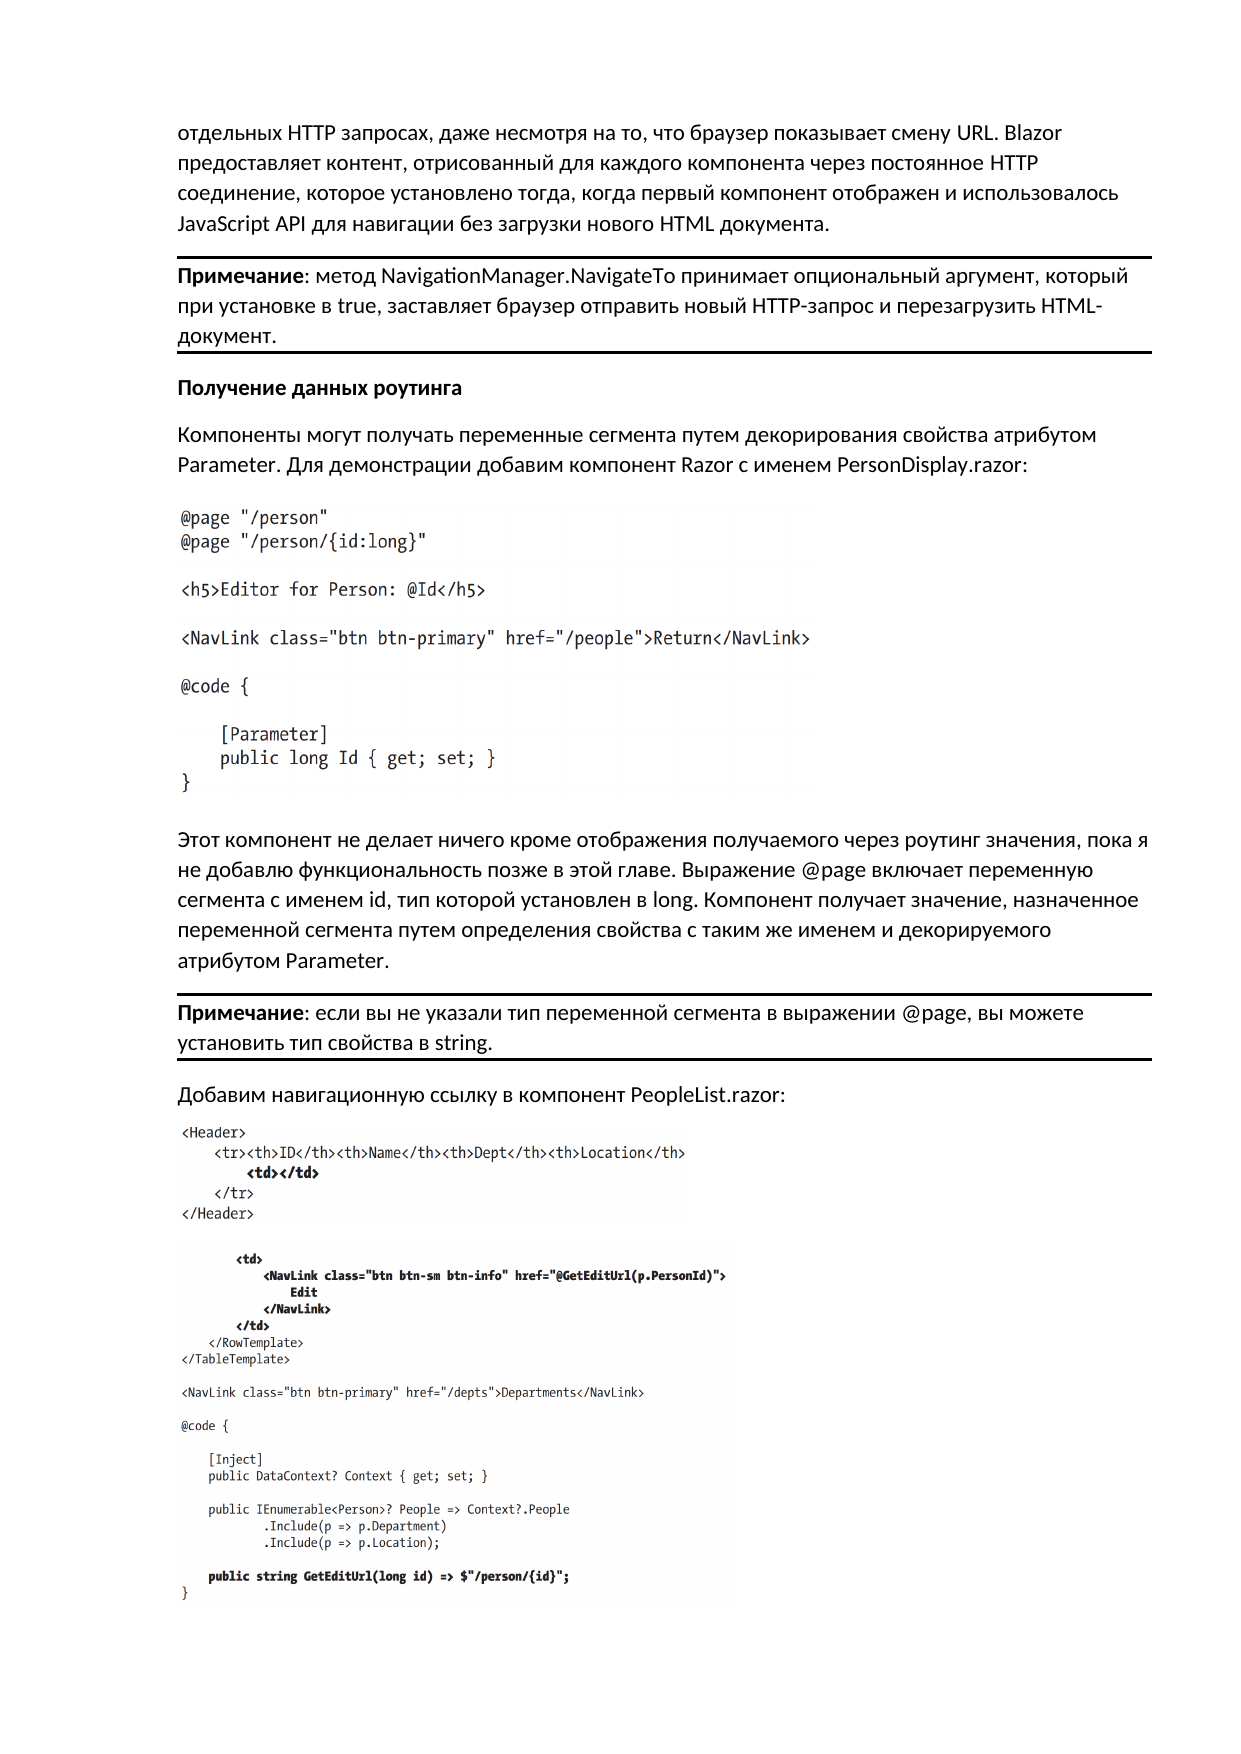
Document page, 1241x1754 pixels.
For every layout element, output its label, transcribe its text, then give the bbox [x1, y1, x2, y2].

text Примечание: если вы не указали тип переменной сегмента в выражении @page, вы можете установить тип свойства в string. [177, 996, 1152, 1058]
text Примечание: метод NavigationManager.NavigateTo принимает опциональный аргумент, который при установке в true, заставляет браузер отправить новый HTTP-запрос и перезагрузить HTML-документ. [177, 259, 1152, 351]
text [177, 118, 1152, 237]
picture [177, 1127, 690, 1224]
text Получение данных роутинга [177, 373, 1152, 401]
text Компоненты могут получать переменные сегмента путем декорирования свойства атрибутом Parameter. Для демонстрации добавим компонент Razor с именем PersonDisplay.razor: [177, 420, 1152, 478]
picture [177, 1242, 734, 1607]
picture [177, 497, 819, 806]
text Добавим навигационную ссылку в компонент PeopleList.razor: [177, 1080, 1152, 1108]
text Этот компонент не делает ничего кроме отображения получаемого через роутинг значения, пока я не добавлю функциональность позже в этой главе. Выражение @page включает переменную сегмента с именем id, тип которой установлен в long. Компонент получает значение, назначенное переменной сегмента путем определения свойства с таким же именем и декорируемого атрибутом Parameter. [177, 825, 1152, 974]
